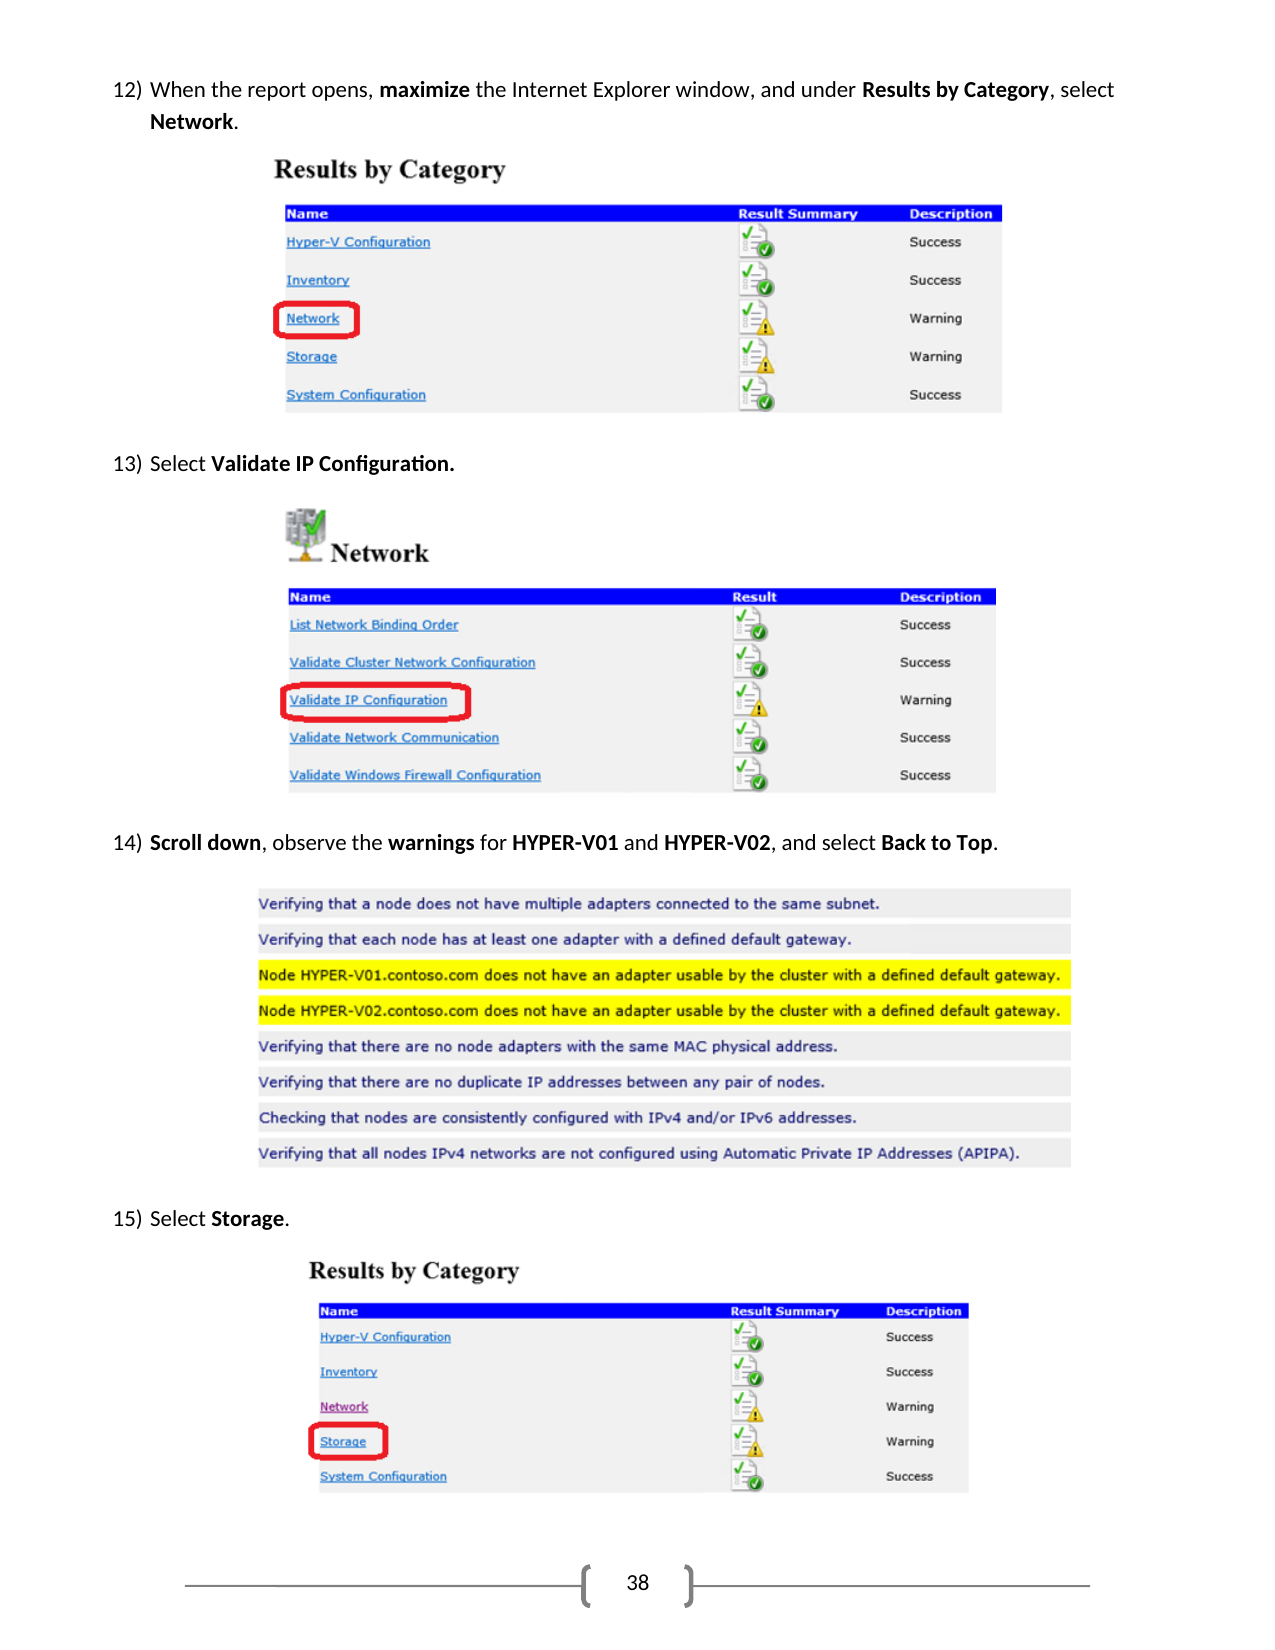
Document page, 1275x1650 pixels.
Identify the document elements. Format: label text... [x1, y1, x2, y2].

picture [204, 881, 1071, 1179]
picture [306, 1257, 969, 1501]
picture [272, 151, 1003, 424]
list Select Validate IP Configuration. [112, 449, 1200, 477]
list When the report opens, maximize the Internet Explorer window, and under Results by Category, select Network. [112, 75, 1200, 135]
picture [279, 501, 996, 804]
list Select Storage. [112, 1204, 1200, 1232]
list Scroll down, observe the warnings for HYPER-V01 and HYPER-V02, and select Back to Top. [112, 828, 1200, 856]
